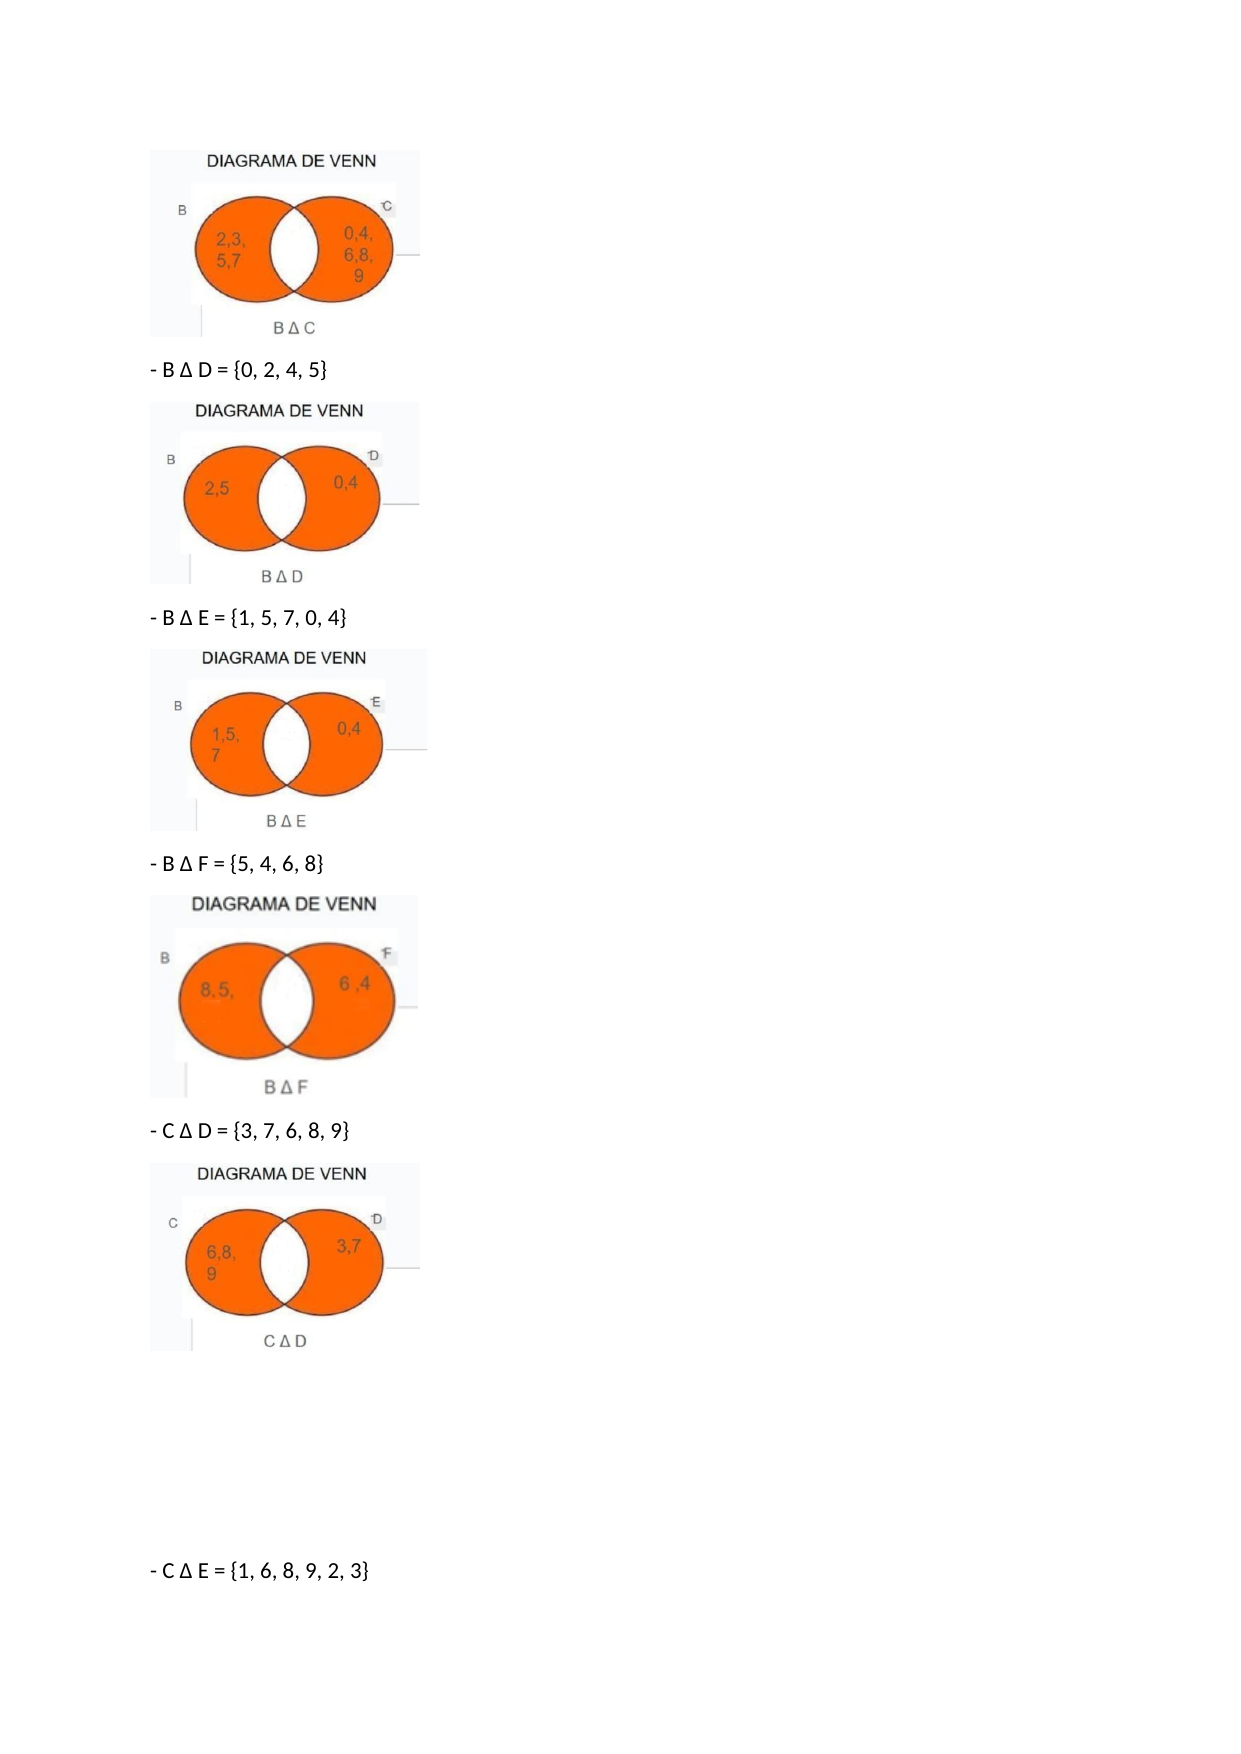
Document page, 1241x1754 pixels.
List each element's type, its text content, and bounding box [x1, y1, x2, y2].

text - B Δ E = {1, 5, 7, 0, 4} [150, 603, 1090, 631]
picture [150, 402, 420, 584]
text - C Δ D = {3, 7, 6, 8, 9} [150, 1117, 1090, 1144]
text - B Δ D = {0, 2, 4, 5} [150, 356, 1090, 383]
picture [150, 895, 418, 1098]
text - C Δ E = {1, 6, 8, 9, 2, 3} [150, 1556, 1090, 1584]
text - B Δ F = {5, 4, 6, 8} [150, 849, 1090, 877]
picture [150, 649, 428, 831]
picture [150, 1163, 420, 1351]
picture [150, 150, 421, 337]
